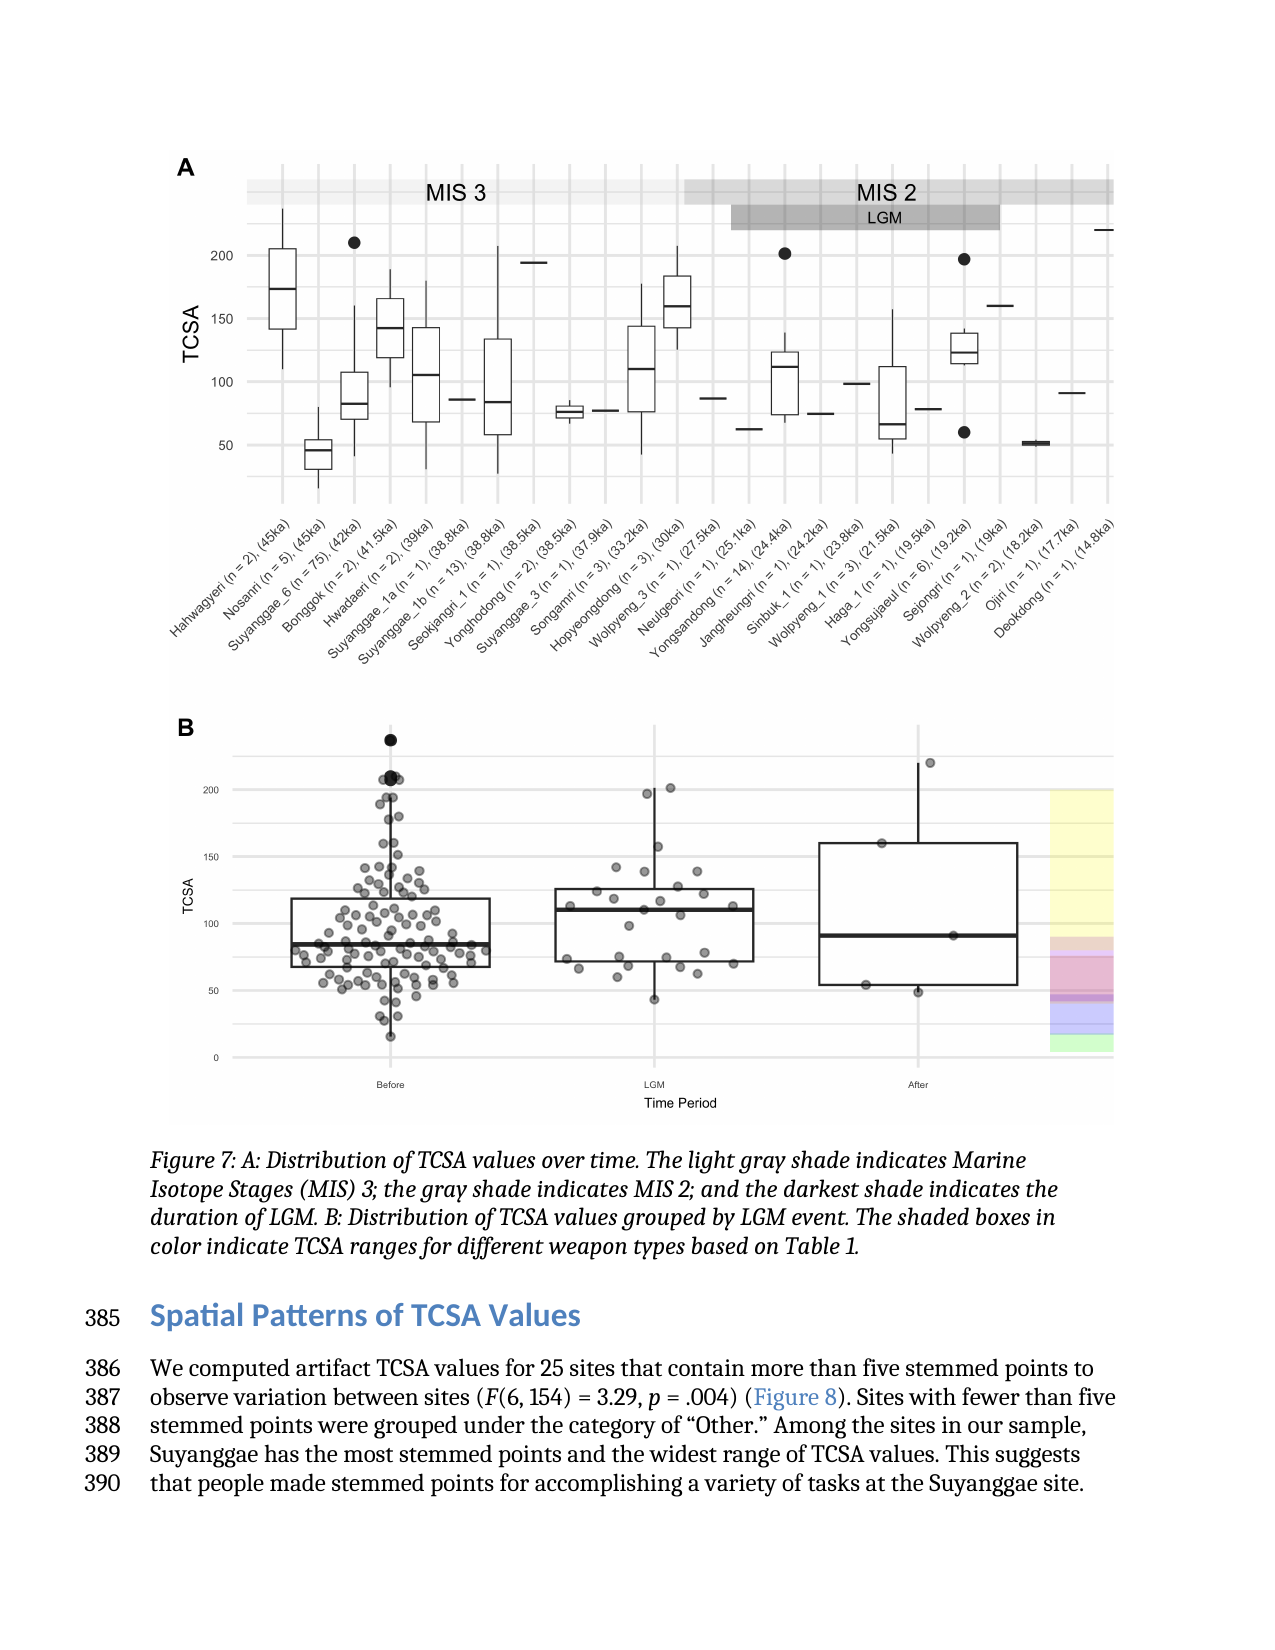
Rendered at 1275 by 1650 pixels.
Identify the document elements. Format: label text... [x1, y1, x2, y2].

picture [168, 150, 1114, 1125]
table_header Figure 7: A: Distribution of TCSA values over time. The light gray shade indicates Marine Isotope Stages (MIS) 3; the gray shade indicates MIS 2; and the darkest shade indicates the duration of LGM. B: Distribution of TCSA values grouped by LGM event. The shaded boxes in color indicate TCSA ranges for different weapon types based on Table 1. [139, 150, 1114, 1273]
subtitle Spatial Patterns of TCSA Values [150, 1294, 1125, 1335]
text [150, 1354, 1125, 1497]
